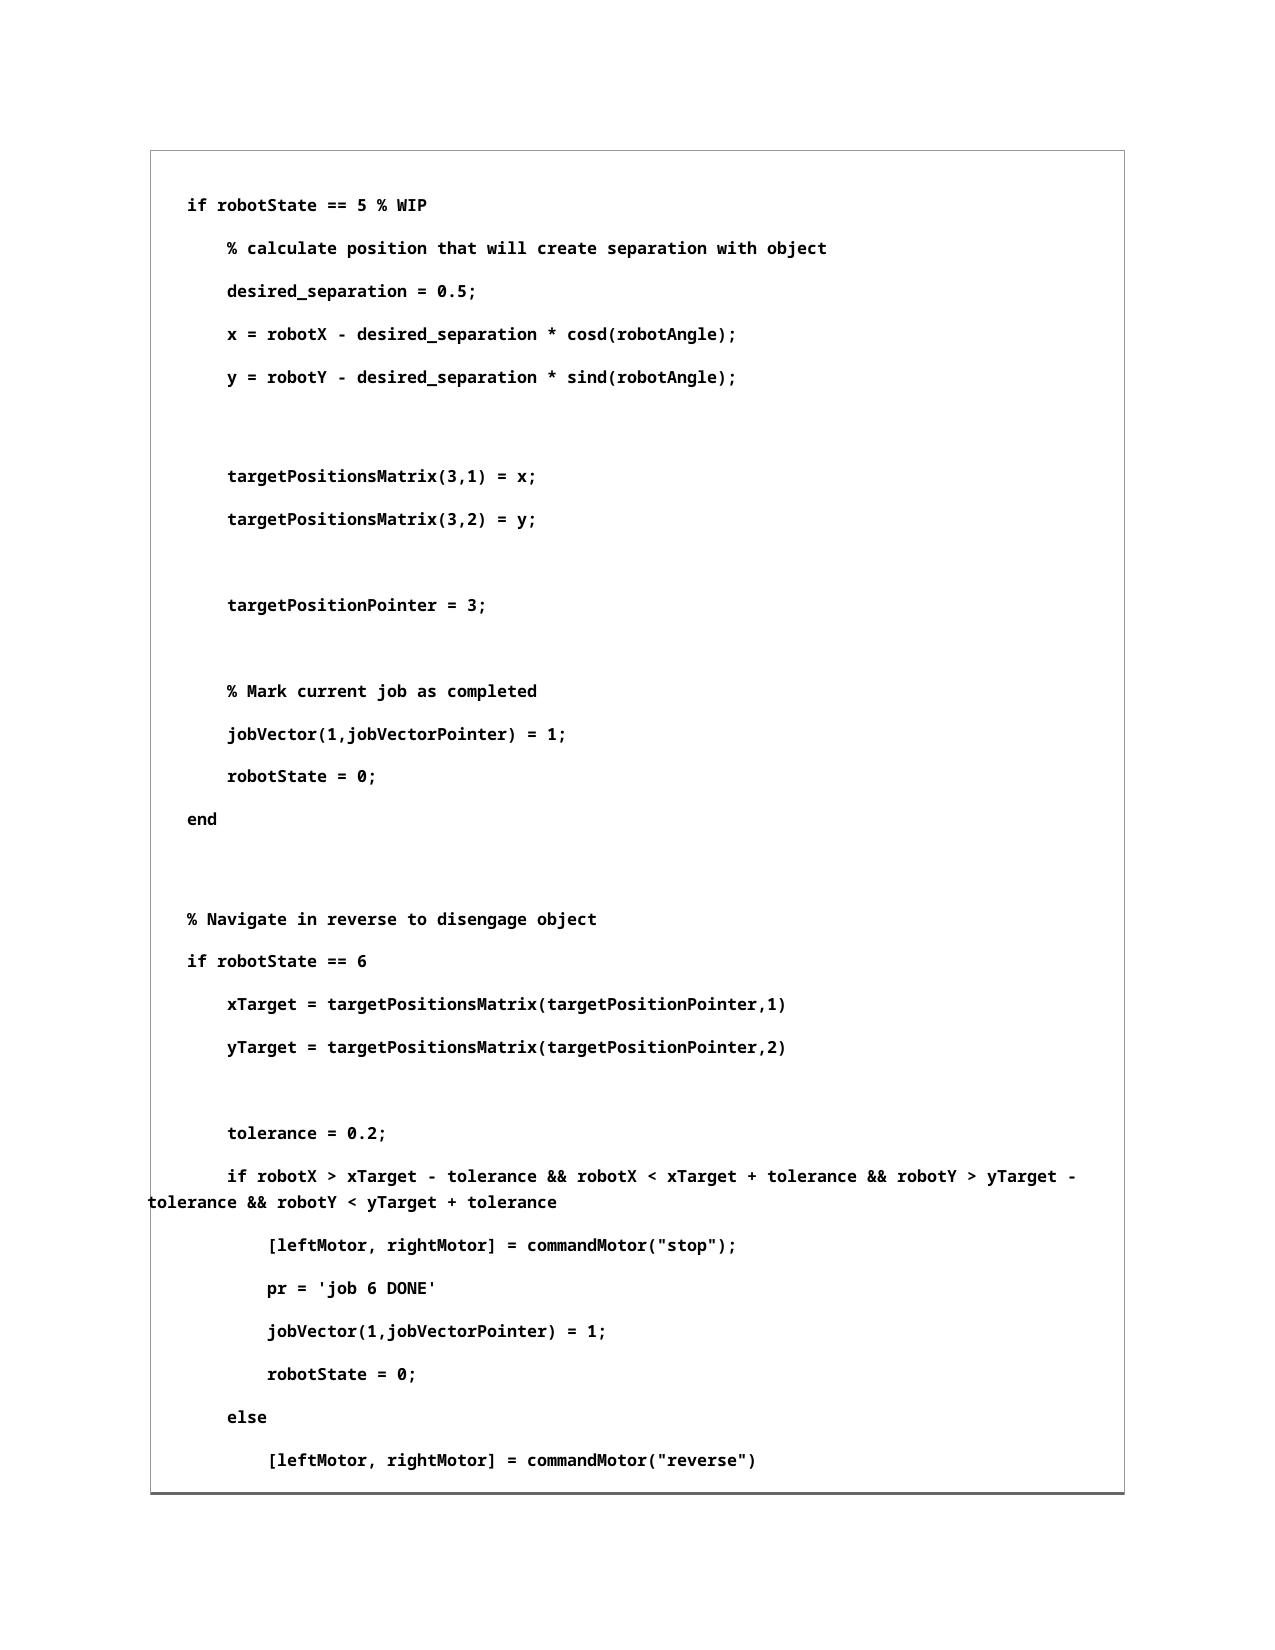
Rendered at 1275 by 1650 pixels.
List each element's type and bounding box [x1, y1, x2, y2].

table_header [151, 151, 1124, 1492]
